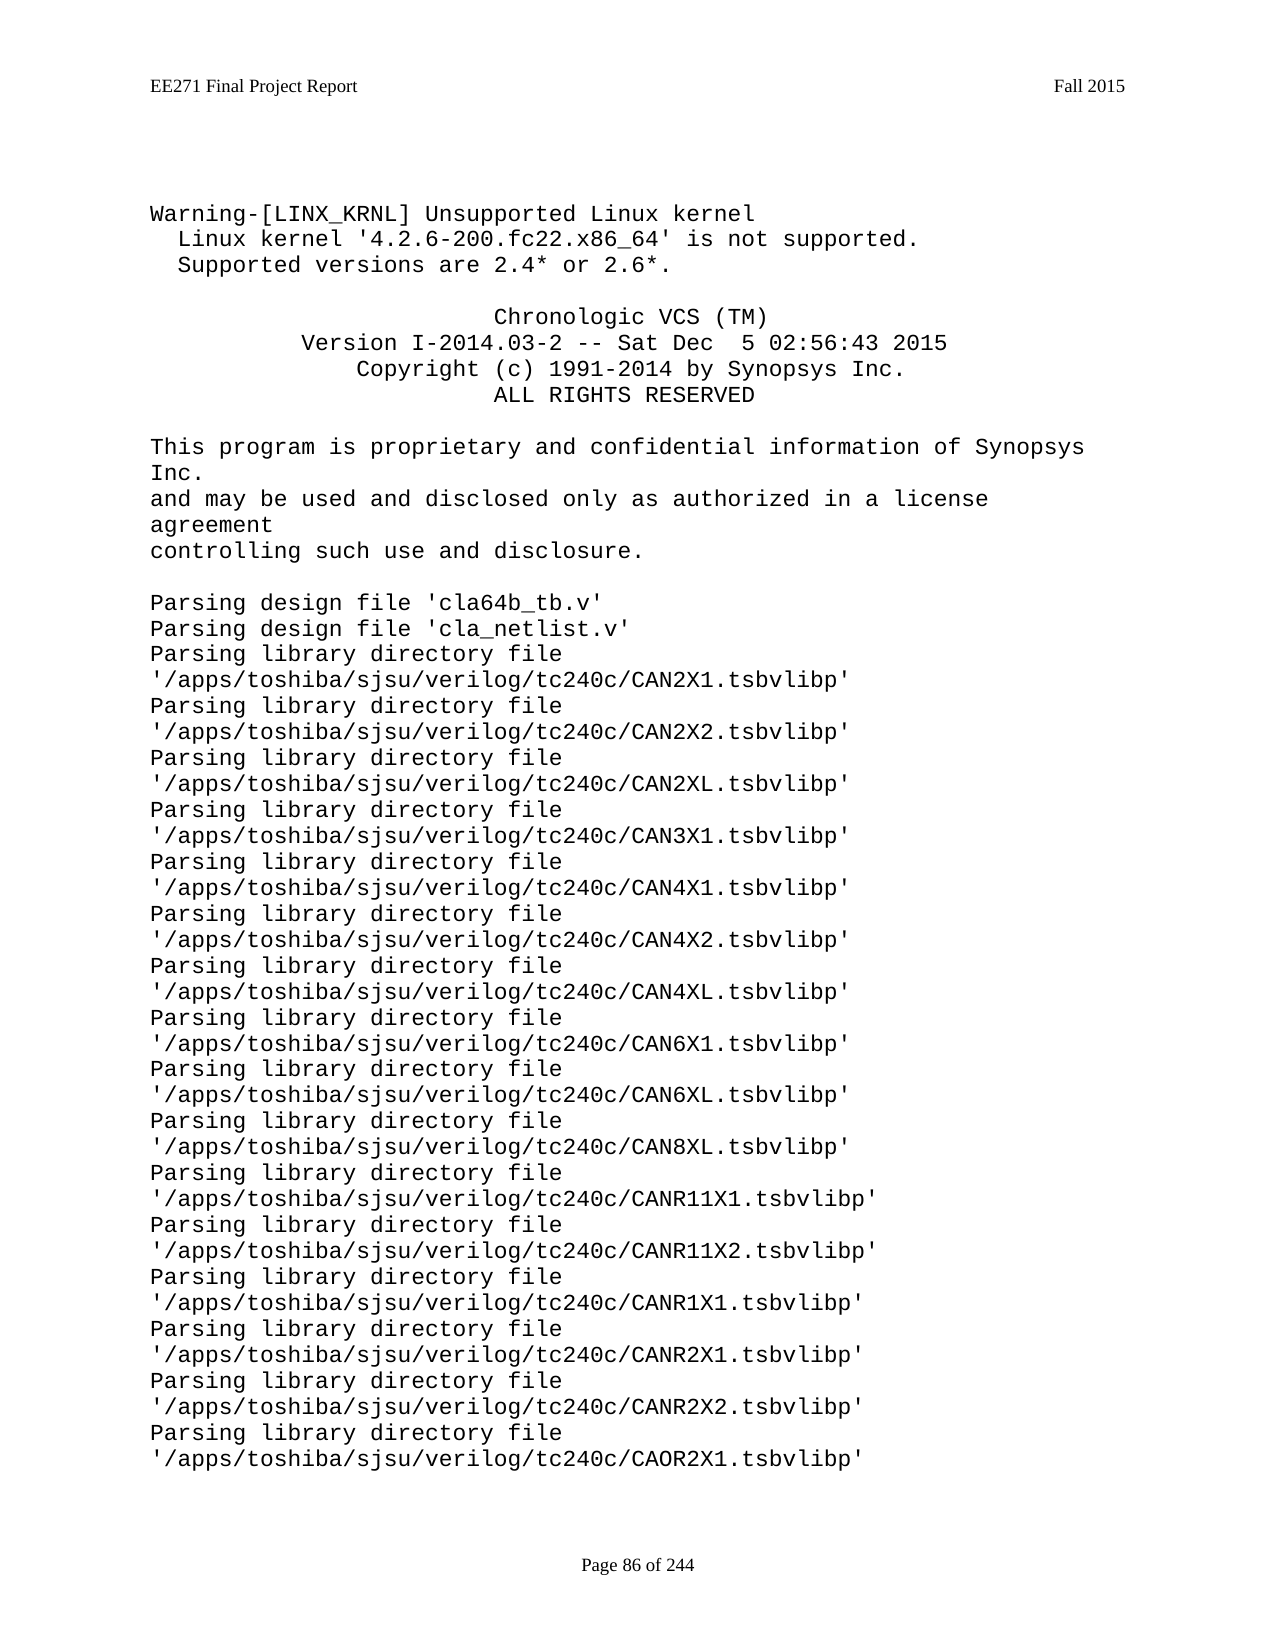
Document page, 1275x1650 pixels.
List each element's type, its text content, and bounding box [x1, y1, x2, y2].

text Parsing library directory file '/apps/toshiba/sjsu/verilog/tc240c/CANR2X2.tsbvlibp' [150, 1369, 1125, 1421]
text Parsing library directory file '/apps/toshiba/sjsu/verilog/tc240c/CAN6X1.tsbvlibp' [150, 1006, 1125, 1058]
text Parsing library directory file '/apps/toshiba/sjsu/verilog/tc240c/CAN2X1.tsbvlibp' [150, 643, 1125, 695]
text Parsing library directory file '/apps/toshiba/sjsu/verilog/tc240c/CAN4X1.tsbvlibp' [150, 850, 1125, 902]
text Version I-2014.03-2 -- Sat Dec 5 02:56:43 2015 [150, 332, 1125, 357]
text Parsing library directory file '/apps/toshiba/sjsu/verilog/tc240c/CAN2X2.tsbvlibp' [150, 695, 1125, 747]
text Linux kernel '4.2.6-200.fc22.x86_64' is not supported. [150, 228, 1125, 254]
text Parsing library directory file '/apps/toshiba/sjsu/verilog/tc240c/CAN3X1.tsbvlibp' [150, 798, 1125, 850]
text Copyright (c) 1991-2014 by Synopsys Inc. [150, 357, 1125, 383]
text Parsing library directory file '/apps/toshiba/sjsu/verilog/tc240c/CANR11X1.tsbvlibp' [150, 1162, 1125, 1213]
text Parsing library directory file '/apps/toshiba/sjsu/verilog/tc240c/CAN8XL.tsbvlibp' [150, 1110, 1125, 1162]
text controlling such use and disclosure. [150, 539, 1125, 565]
text ALL RIGHTS RESERVED [150, 383, 1125, 409]
text This program is proprietary and confidential information of Synopsys Inc. [150, 435, 1125, 487]
text Parsing library directory file '/apps/toshiba/sjsu/verilog/tc240c/CAN6XL.tsbvlibp' [150, 1058, 1125, 1110]
text Parsing library directory file '/apps/toshiba/sjsu/verilog/tc240c/CAN4XL.tsbvlibp' [150, 954, 1125, 1006]
text Warning-[LINX_KRNL] Unsupported Linux kernel [150, 202, 1125, 228]
text Parsing library directory file '/apps/toshiba/sjsu/verilog/tc240c/CANR1X1.tsbvlibp' [150, 1265, 1125, 1317]
text Parsing library directory file '/apps/toshiba/sjsu/verilog/tc240c/CAOR2X1.tsbvlibp' [150, 1421, 1125, 1473]
text and may be used and disclosed only as authorized in a license agreement [150, 487, 1125, 539]
text Supported versions are 2.4* or 2.6*. [150, 254, 1125, 280]
text Parsing library directory file '/apps/toshiba/sjsu/verilog/tc240c/CAN4X2.tsbvlibp' [150, 902, 1125, 954]
text Parsing library directory file '/apps/toshiba/sjsu/verilog/tc240c/CANR11X2.tsbvlibp' [150, 1213, 1125, 1265]
text Parsing library directory file '/apps/toshiba/sjsu/verilog/tc240c/CAN2XL.tsbvlibp' [150, 747, 1125, 798]
text Parsing design file 'cla_netlist.v' [150, 617, 1125, 643]
text Chronologic VCS (TM) [150, 306, 1125, 332]
text Parsing library directory file '/apps/toshiba/sjsu/verilog/tc240c/CANR2X1.tsbvlibp' [150, 1317, 1125, 1369]
text Parsing design file 'cla64b_tb.v' [150, 591, 1125, 617]
